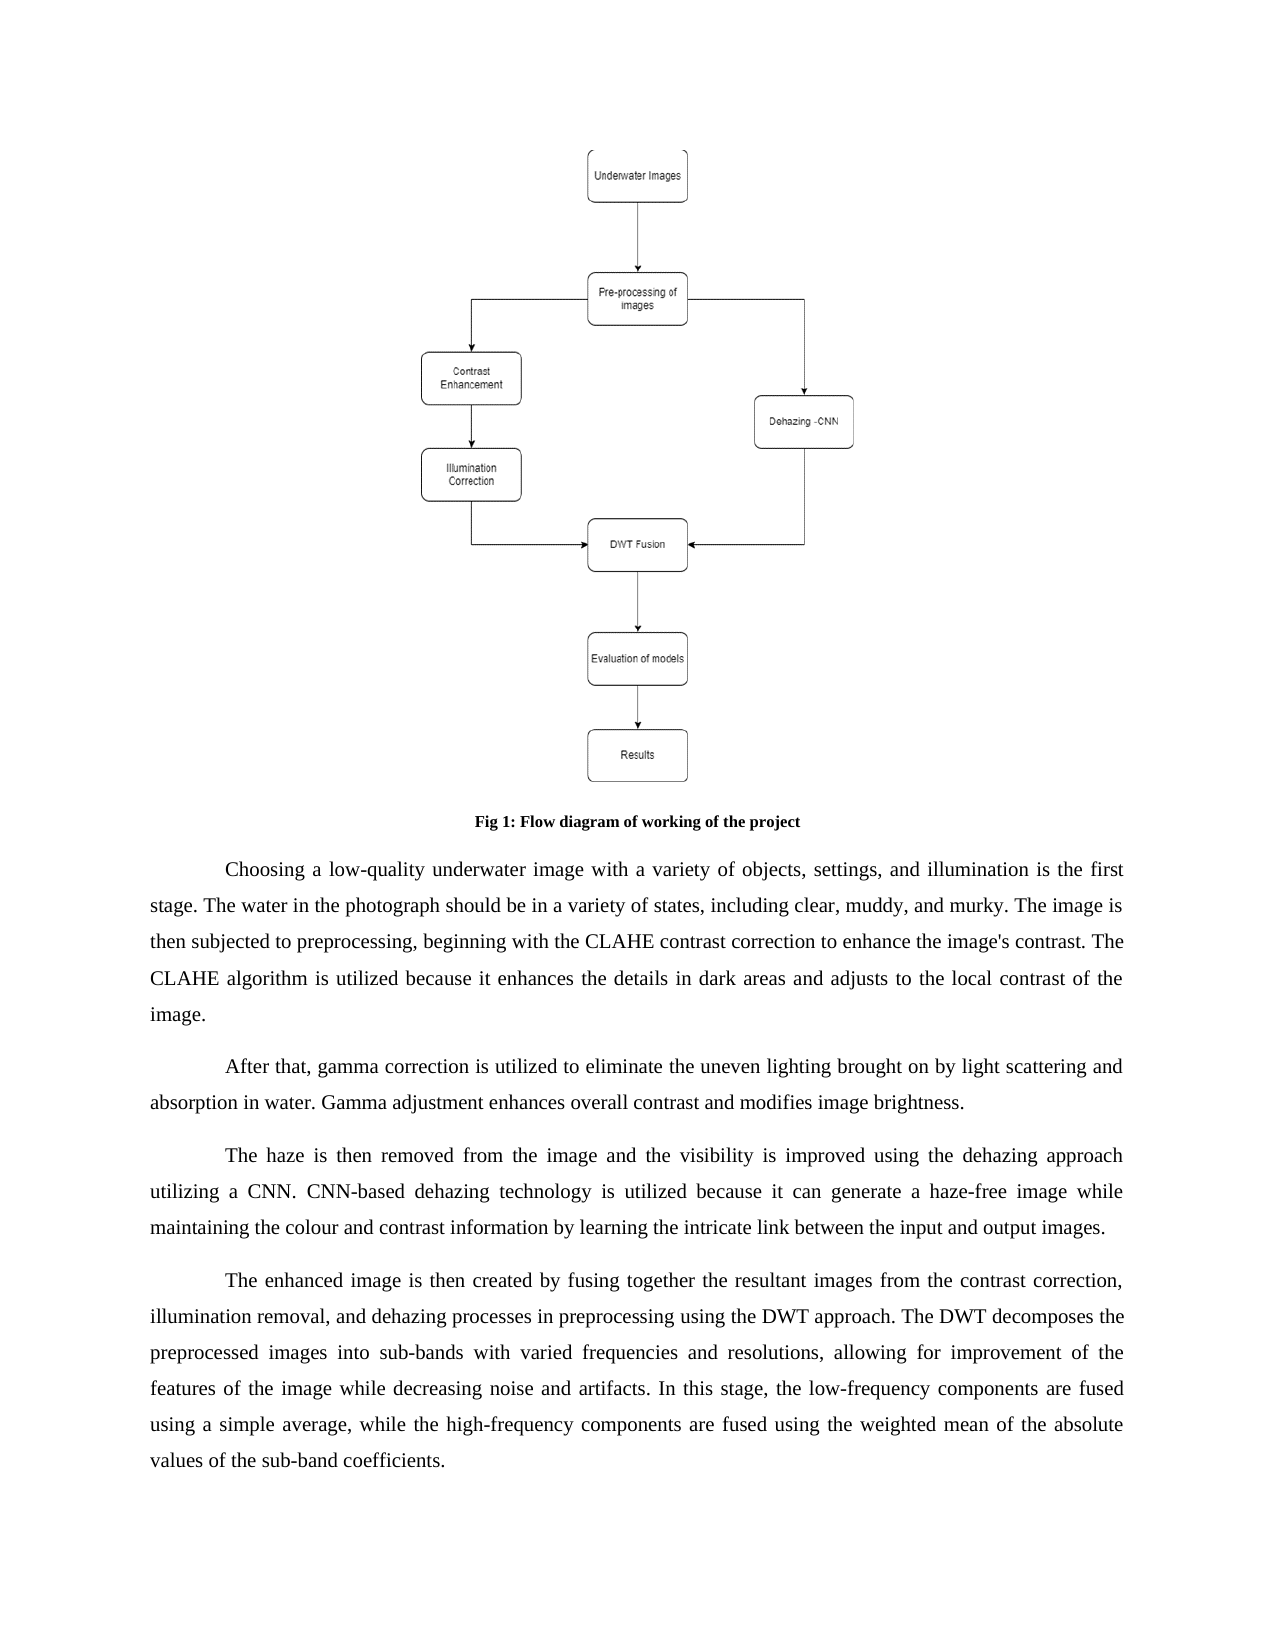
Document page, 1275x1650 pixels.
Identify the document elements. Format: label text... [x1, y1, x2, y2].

text Fig 1: Flow diagram of working of the project [150, 812, 1125, 831]
picture [421, 150, 854, 782]
text The haze is then removed from the image and the visibility is improved using the dehazing approach utilizing a CNN. CNN-based dehazing technology is utilized because it can generate a haze-free image while maintaining the colour and contrast information by learning the intricate link between the input and output images. [150, 1143, 1125, 1239]
text The enhanced image is then created by fusing together the resultant images from the contrast correction, illumination removal, and dehazing processes in preprocessing using the DWT approach. The DWT decomposes the preprocessed images into sub-bands with varied frequencies and resolutions, allowing for improvement of the features of the image while decreasing noise and artifacts. In this stage, the low-frequency components are fused using a simple average, while the high-frequency components are fused using the weighted mean of the absolute values of the sub-band coefficients. [150, 1268, 1125, 1472]
text Choosing a low-quality underwater image with a variety of objects, settings, and illumination is the first stage. The water in the photograph should be in a variety of states, including clear, muddy, and murky. The image is then subjected to preprocessing, beginning with the CLAHE contrast correction to enhance the image's contrast. The CLAHE algorithm is utilized because it enhances the details in dark areas and adjusts to the local contrast of the image. [150, 857, 1125, 1026]
text After that, gamma correction is utilized to eliminate the uneven lighting brought on by light scattering and absorption in water. Gamma adjustment enhances overall contrast and modifies image brightness. [150, 1054, 1125, 1114]
